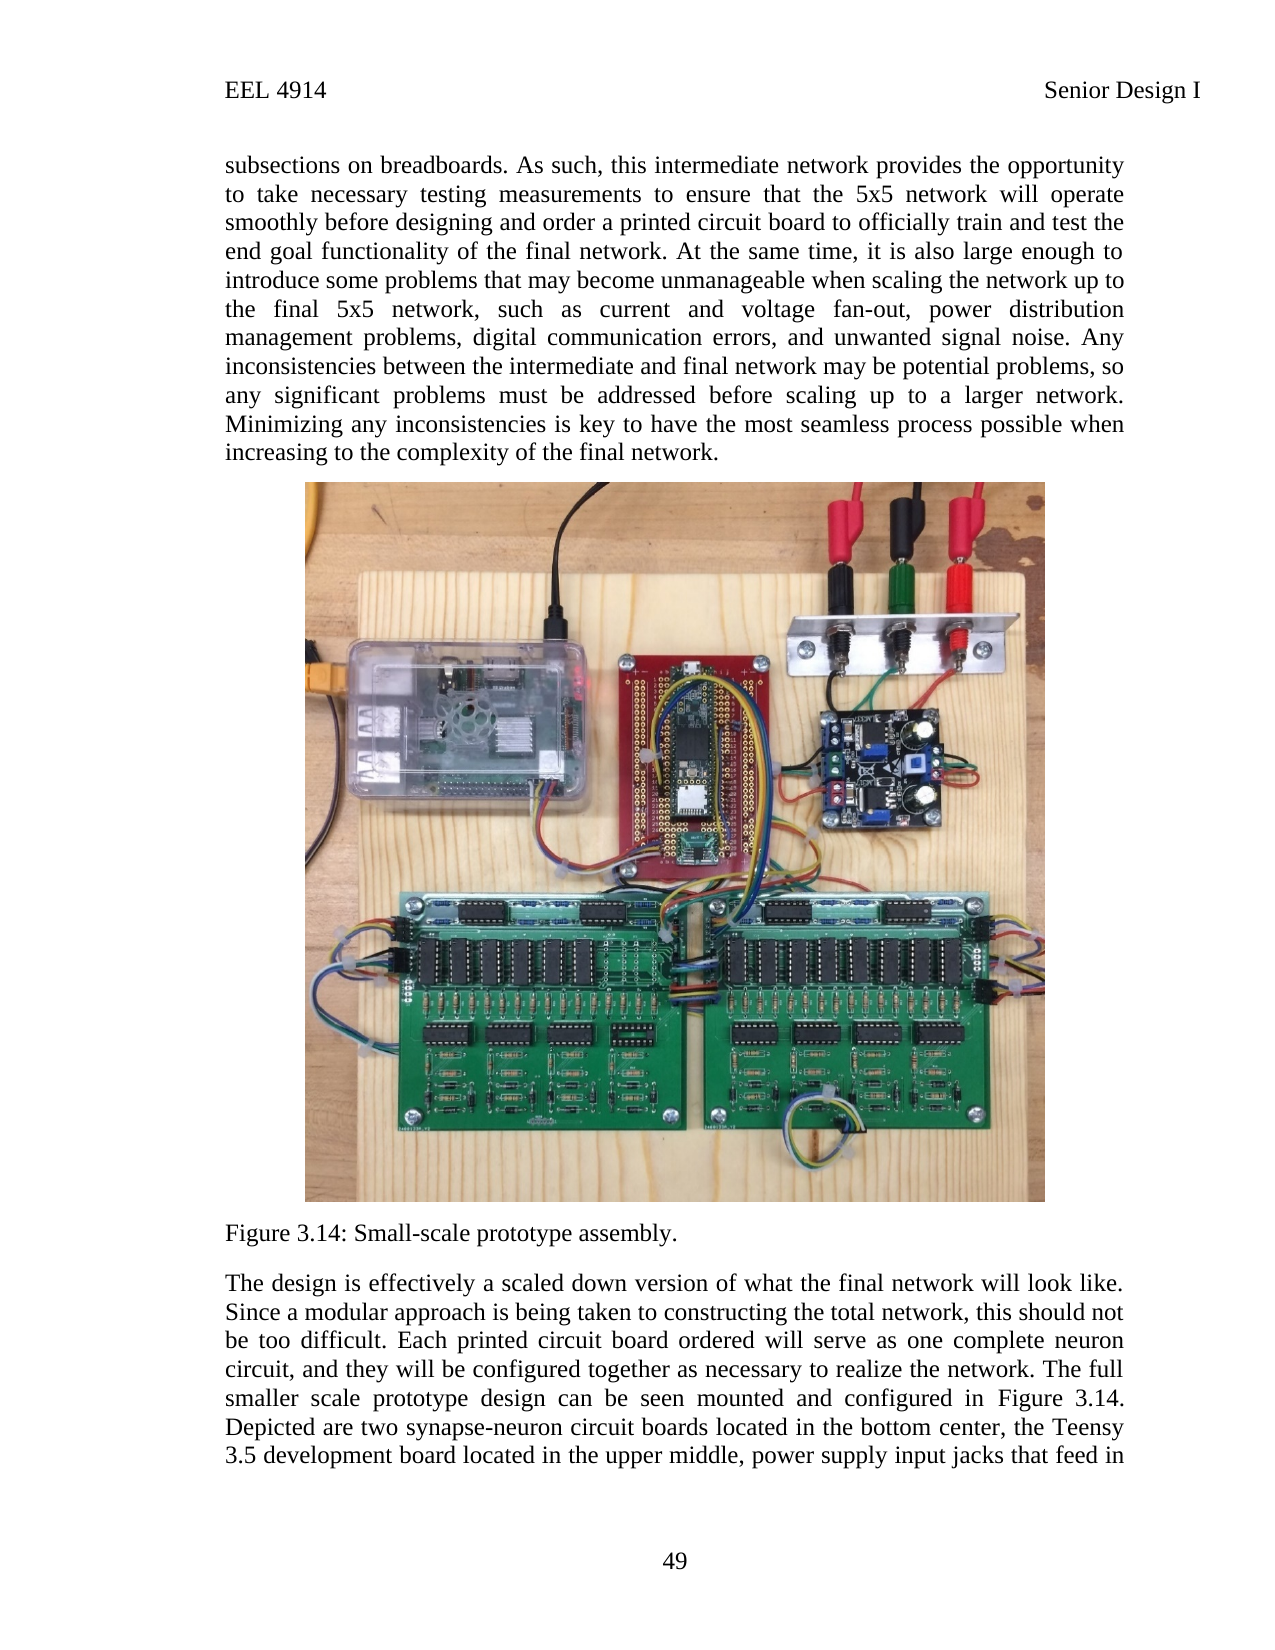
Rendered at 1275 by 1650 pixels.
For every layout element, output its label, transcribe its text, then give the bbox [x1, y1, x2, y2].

picture [305, 482, 1045, 1202]
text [225, 1268, 1125, 1469]
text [225, 150, 1125, 466]
